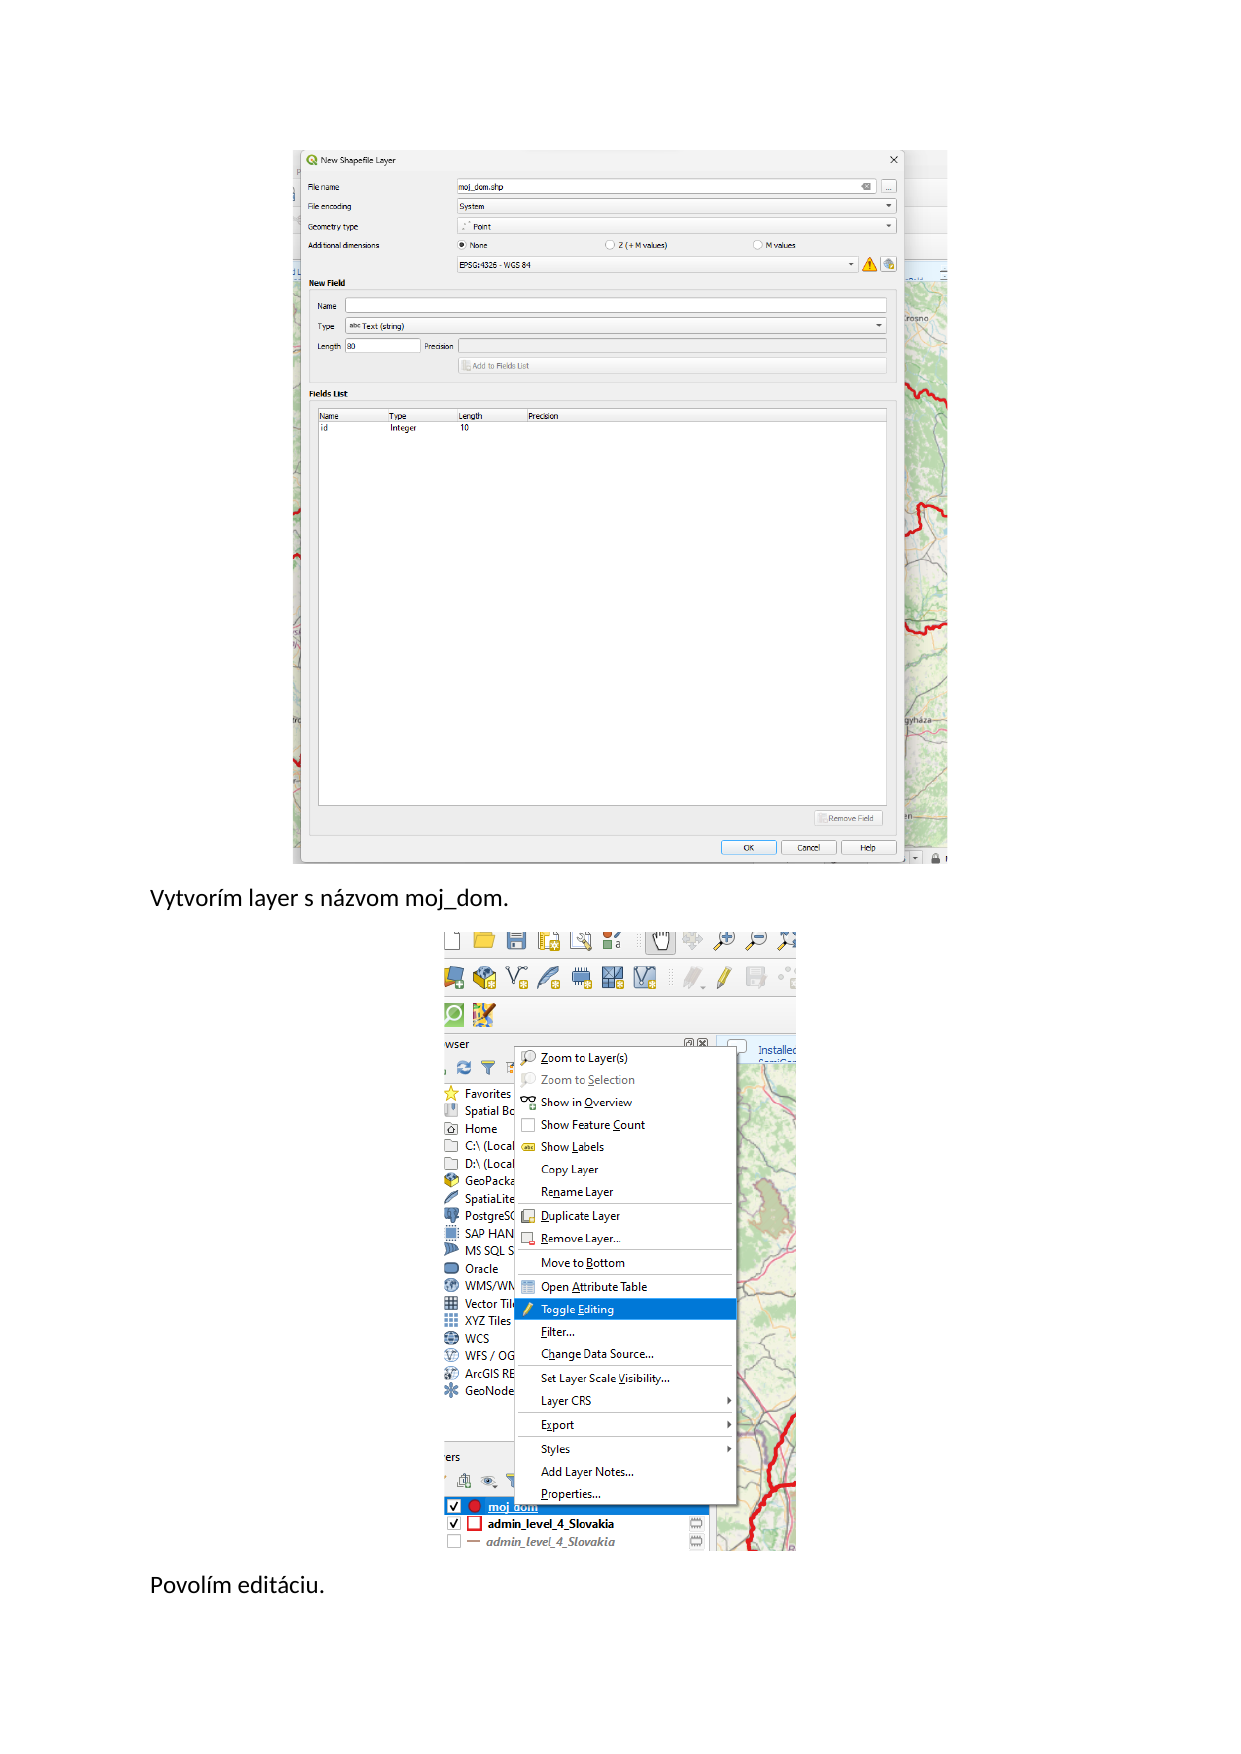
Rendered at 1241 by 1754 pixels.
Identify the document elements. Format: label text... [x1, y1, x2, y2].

text Vytvorím layer s názvom moj_dom. [150, 883, 1090, 913]
text Povolím editáciu. [150, 1570, 1090, 1600]
picture [444, 932, 796, 1551]
picture [292, 150, 948, 864]
